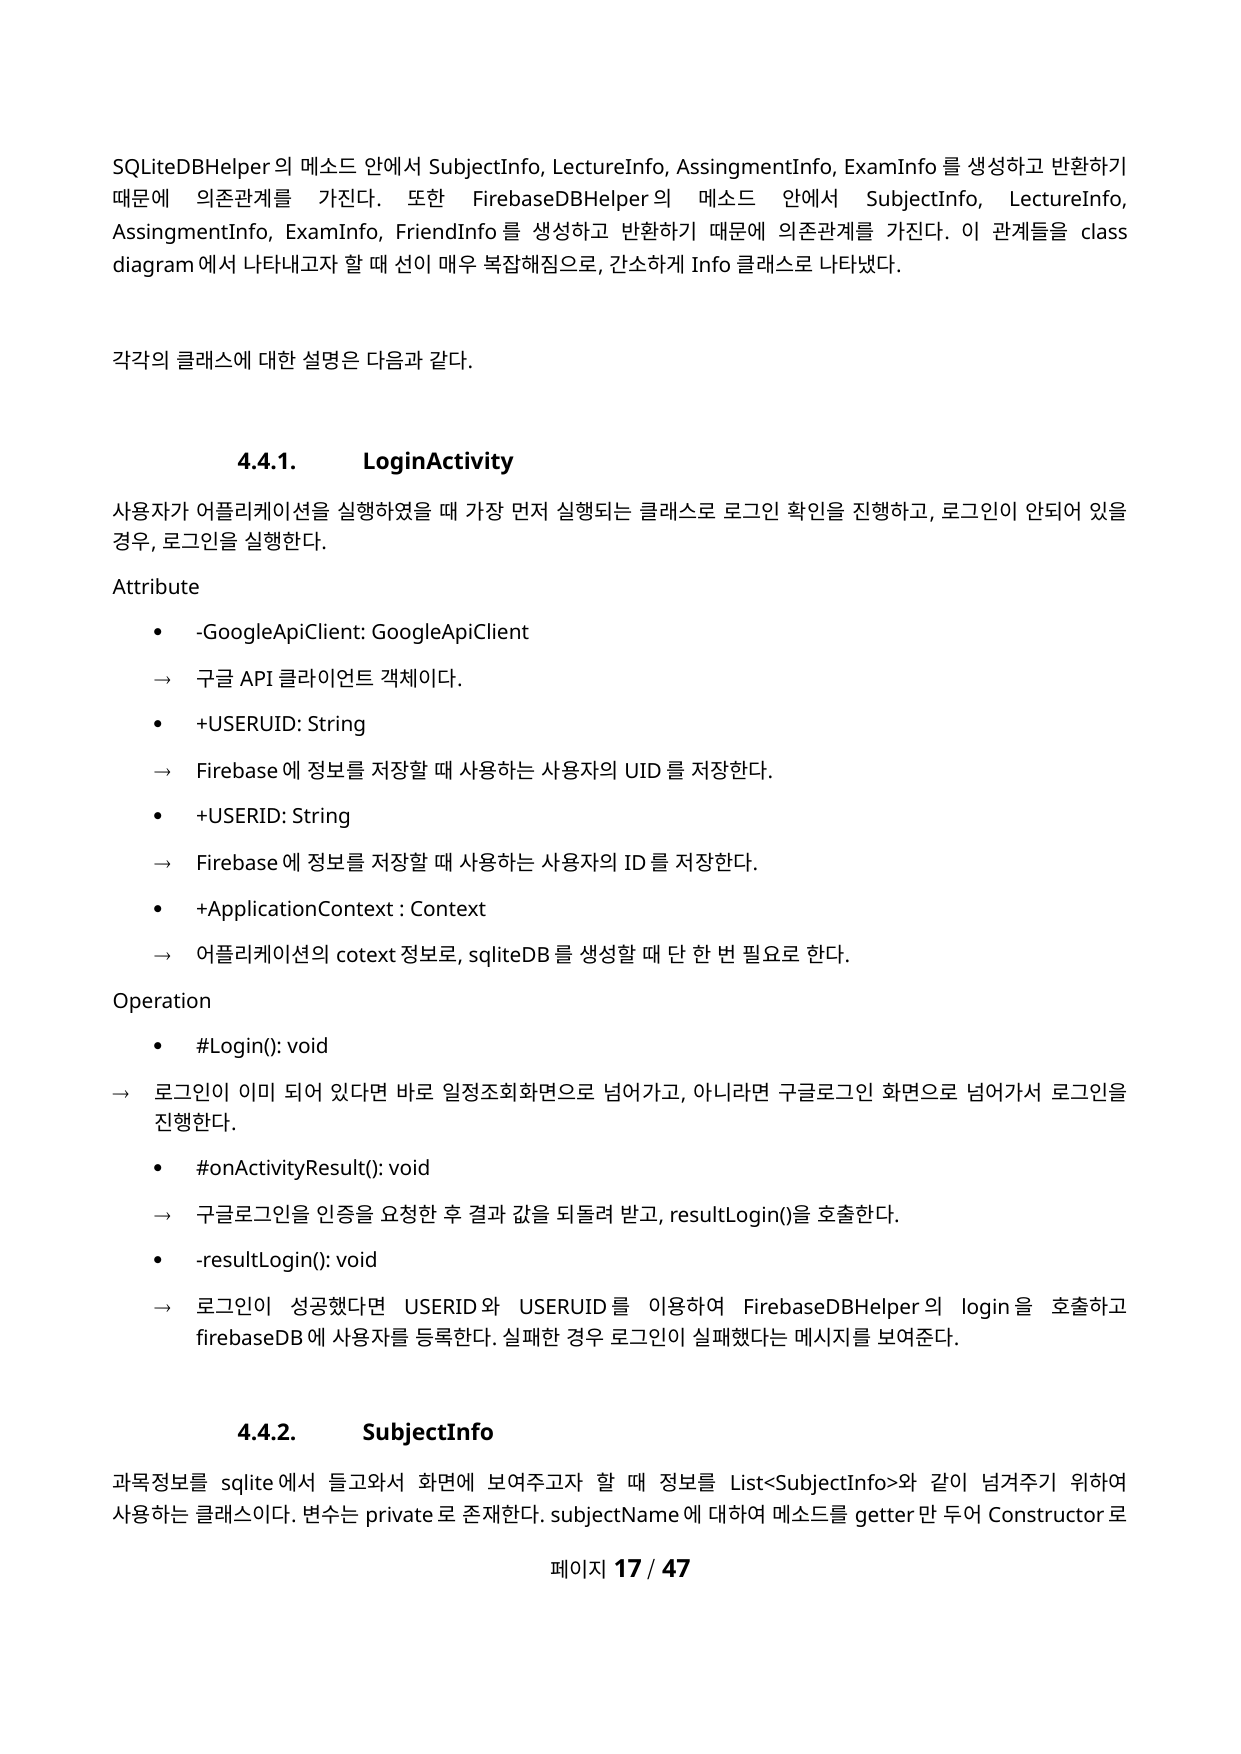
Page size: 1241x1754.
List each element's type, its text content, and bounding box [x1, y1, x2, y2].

list #onActivityResult(): void [154, 1153, 1128, 1182]
list Firebase에 정보를 저장할 때 사용하는 사용자의 UID를 저장한다. [154, 754, 1128, 785]
list +USERID: String [154, 802, 1128, 830]
text Operation [112, 986, 1128, 1014]
list -GoogleApiClient: GoogleApiClient [154, 617, 1128, 646]
list 로그인이 성공했다면 USERID와 USERUID를 이용하여 FirebaseDBHelper의 login을 호출하고 firebaseDB에 사용자를 등록한다. 실패한 경우 로그인이 실패했다는 메시지를 보여준다. [154, 1290, 1128, 1351]
text 각각의 클래스에 대한 설명은 다음과 같다. [112, 345, 1128, 375]
text Attribute [112, 572, 1128, 601]
list 구글 API 클라이언트 객체이다. [154, 662, 1128, 693]
list -resultLogin(): void [154, 1245, 1128, 1274]
list +USERUID: String [154, 709, 1128, 738]
list 로그인이 이미 되어 있다면 바로 일정조회화면으로 넘어가고, 아니라면 구글로그인 화면으로 넘어가서 로그인을 진행한다. [112, 1076, 1128, 1137]
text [112, 1466, 1128, 1529]
text SQLiteDBHelper의 메소드 안에서 SubjectInfo, LectureInfo, AssingmentInfo, ExamInfo를 생성하고 반환하기 때문에 의존관계를 가진다. 또한 FirebaseDBHelper의 메소드 안에서 SubjectInfo, LectureInfo, AssingmentInfo, ExamInfo, FriendInfo를 생성하고 반환하기 때문에 의존관계를 가진다. 이 관계들을 class diagram에서 나타내고자 할 때 선이 매우 복잡해짐으로, 간소하게 Info 클래스로 나타냈다. [112, 150, 1128, 278]
text 사용자가 어플리케이션을 실행하였을 때 가장 먼저 실행되는 클래스로 로그인 확인을 진행하고, 로그인이 안되어 있을 경우, 로그인을 실행한다. [112, 495, 1128, 556]
list LoginActivity [237, 444, 1128, 476]
list 구글로그인을 인증을 요청한 후 결과 값을 되돌려 받고, resultLogin()을 호출한다. [154, 1198, 1128, 1229]
list SubjectInfo [237, 1416, 1128, 1447]
list +ApplicationContext : Context [154, 894, 1128, 922]
list 어플리케이션의 cotext정보로, sqliteDB를 생성할 때 단 한 번 필요로 한다. [154, 939, 1128, 969]
list Firebase에 정보를 저장할 때 사용하는 사용자의 ID를 저장한다. [154, 847, 1128, 877]
list #Login(): void [154, 1031, 1128, 1059]
